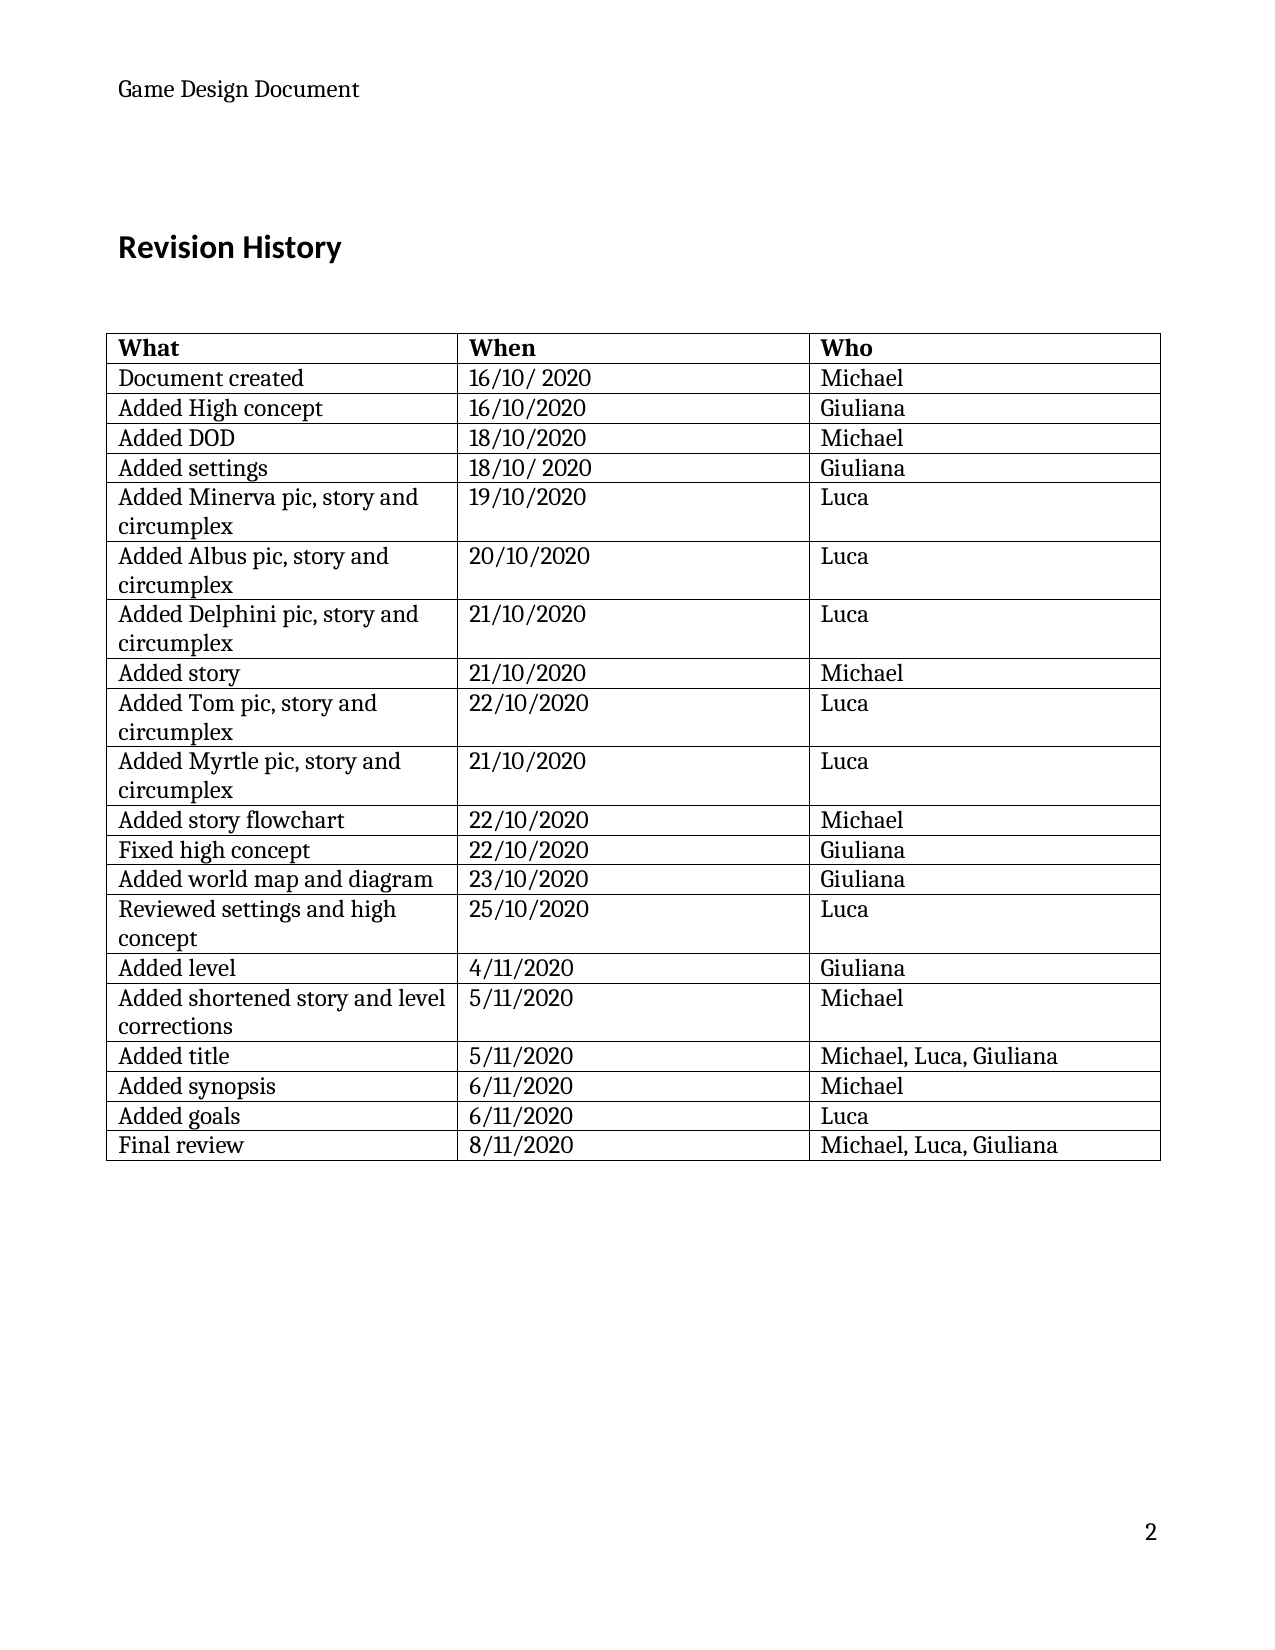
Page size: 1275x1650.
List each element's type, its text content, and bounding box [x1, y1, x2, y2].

table_cell 6/11/2020 [458, 1102, 809, 1130]
table_cell Added story flowchart [107, 806, 457, 834]
table_cell 23/10/2020 [458, 865, 809, 894]
table_cell Luca [810, 747, 1160, 805]
table_cell Added Albus pic, story and circumplex [107, 542, 457, 599]
table_cell Document created [107, 364, 457, 393]
table_cell 20/10/2020 [458, 542, 809, 599]
table_cell 25/10/2020 [458, 895, 809, 953]
table_cell Added story [107, 659, 457, 688]
table_cell Added High concept [107, 394, 457, 423]
table_cell 19/10/2020 [458, 483, 809, 541]
table_cell Luca [810, 483, 1160, 541]
table_cell Giuliana [810, 394, 1160, 423]
table_cell Added Delphini pic, story and circumplex [107, 600, 457, 658]
table_cell 16/10/2020 [458, 394, 809, 423]
table_cell 6/11/2020 [458, 1072, 809, 1101]
table_header What [107, 334, 457, 363]
table_cell Final review [107, 1131, 457, 1160]
table_cell Added Myrtle pic, story and circumplex [107, 747, 457, 805]
table_cell 18/10/2020 [458, 424, 809, 452]
table_cell Added DOD [107, 424, 457, 452]
table_cell Luca [810, 542, 1160, 599]
table_cell Added level [107, 954, 457, 982]
table_cell 4/11/2020 [458, 954, 809, 982]
table_cell 16/10/ 2020 [458, 364, 809, 393]
table_cell Giuliana [810, 954, 1160, 982]
table_cell Fixed high concept [107, 836, 457, 864]
table_cell Added settings [107, 454, 457, 482]
table_cell Giuliana [810, 865, 1160, 894]
table_header Who [810, 334, 1160, 363]
table_cell Added synopsis [107, 1072, 457, 1101]
table_cell Luca [810, 600, 1160, 658]
table_cell 8/11/2020 [458, 1131, 809, 1160]
table_cell Reviewed settings and high concept [107, 895, 457, 953]
table_cell Giuliana [810, 836, 1160, 864]
table_cell Michael [810, 659, 1160, 688]
table_cell Luca [810, 895, 1160, 953]
table_cell 22/10/2020 [458, 689, 809, 746]
table_cell Added shortened story and level corrections [107, 984, 457, 1041]
table_cell Giuliana [810, 454, 1160, 482]
table_cell Michael, Luca, Giuliana [810, 1131, 1160, 1160]
table_cell Luca [810, 689, 1160, 746]
table_cell Michael [810, 806, 1160, 834]
table_cell Michael [810, 984, 1160, 1041]
table_cell Michael [810, 1072, 1160, 1101]
table_cell Added Minerva pic, story and circumplex [107, 483, 457, 541]
subtitle Revision History [118, 226, 1157, 267]
table_cell 5/11/2020 [458, 984, 809, 1041]
table_cell 21/10/2020 [458, 600, 809, 658]
table_cell 5/11/2020 [458, 1042, 809, 1071]
table_cell Luca [810, 1102, 1160, 1130]
table_cell 21/10/2020 [458, 747, 809, 805]
table_cell Michael, Luca, Giuliana [810, 1042, 1160, 1071]
table_cell 21/10/2020 [458, 659, 809, 688]
table_cell Added title [107, 1042, 457, 1071]
table_cell 22/10/2020 [458, 836, 809, 864]
table_cell Added Tom pic, story and circumplex [107, 689, 457, 746]
table_cell Added world map and diagram [107, 865, 457, 894]
table_cell 22/10/2020 [458, 806, 809, 834]
table_cell Michael [810, 424, 1160, 452]
table_cell Michael [810, 364, 1160, 393]
table_header When [458, 334, 809, 363]
table_cell 18/10/ 2020 [458, 454, 809, 482]
table_cell Added goals [107, 1102, 457, 1130]
